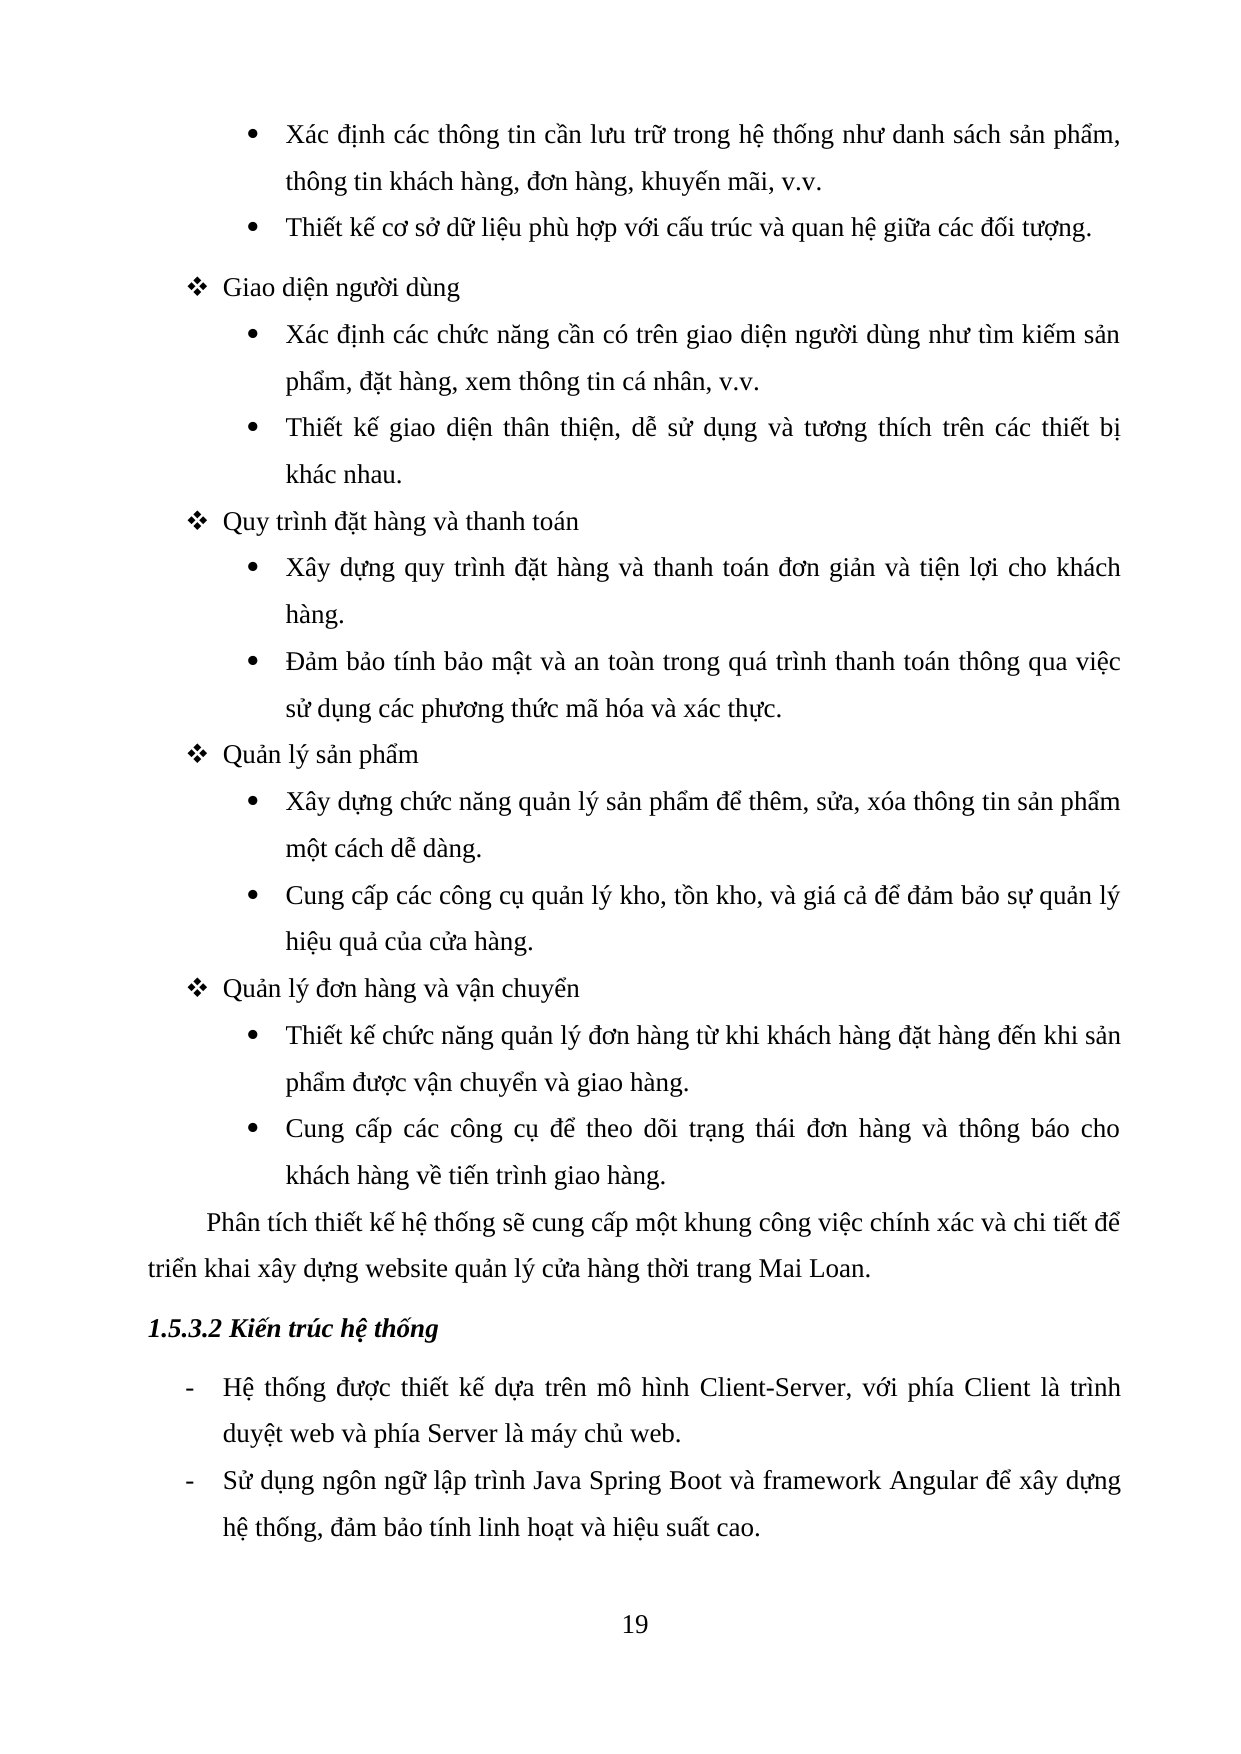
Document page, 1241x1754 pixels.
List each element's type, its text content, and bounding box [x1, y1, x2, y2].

list Giao diện người dùng [185, 271, 1122, 302]
list Quản lý đơn hàng và vận chuyển [185, 972, 1122, 1003]
list Thiết kế chức năng quản lý đơn hàng từ khi khách hàng đặt hàng đến khi sản phẩm được vận chuyển và giao hàng. [248, 1019, 1122, 1097]
list Thiết kế cơ sở dữ liệu phù hợp với cấu trúc và quan hệ giữa các đối tượng. [248, 212, 1122, 243]
list Cung cấp các công cụ quản lý kho, tồn kho, và giá cả để đảm bảo sự quản lý hiệu quả của cửa hàng. [248, 879, 1122, 957]
list Xây dựng quy trình đặt hàng và thanh toán đơn giản và tiện lợi cho khách hàng. [248, 552, 1122, 629]
list Đảm bảo tính bảo mật và an toàn trong quá trình thanh toán thông qua việc sử dụng các phương thức mã hóa và xác thực. [248, 645, 1122, 723]
list Xây dựng chức năng quản lý sản phẩm để thêm, sửa, xóa thông tin sản phẩm một cách dễ dàng. [248, 785, 1122, 863]
list Quy trình đặt hàng và thanh toán [185, 505, 1122, 536]
text Sử dụng ngôn ngữ lập trình Java Spring Boot và framework Angular để xây dựng hệ thống, đảm bảo tính linh hoạt và hiệu suất cao. [185, 1464, 1122, 1542]
list Quản lý sản phẩm [185, 738, 1122, 770]
list Xác định các chức năng cần có trên giao diện người dùng như tìm kiếm sản phẩm, đặt hàng, xem thông tin cá nhân, v.v. [248, 318, 1122, 396]
list Xác định các thông tin cần lưu trữ trong hệ thống như danh sách sản phẩm, thông tin khách hàng, đơn hàng, khuyến mãi, v.v. [248, 118, 1122, 196]
list Thiết kế giao diện thân thiện, dễ sử dụng và tương thích trên các thiết bị khác nhau. [248, 411, 1122, 489]
text Kiến trúc hệ thống [148, 1312, 1122, 1343]
text Phân tích thiết kế hệ thống sẽ cung cấp một khung công việc chính xác và chi tiết để triển khai xây dựng website quản lý cửa hàng thời trang Mai Loan. [148, 1206, 1122, 1284]
text Hệ thống được thiết kế dựa trên mô hình Client-Server, với phía Client là trình duyệt web và phía Server là máy chủ web. [185, 1371, 1122, 1449]
list Cung cấp các công cụ để theo dõi trạng thái đơn hàng và thông báo cho khách hàng về tiến trình giao hàng. [248, 1112, 1122, 1190]
